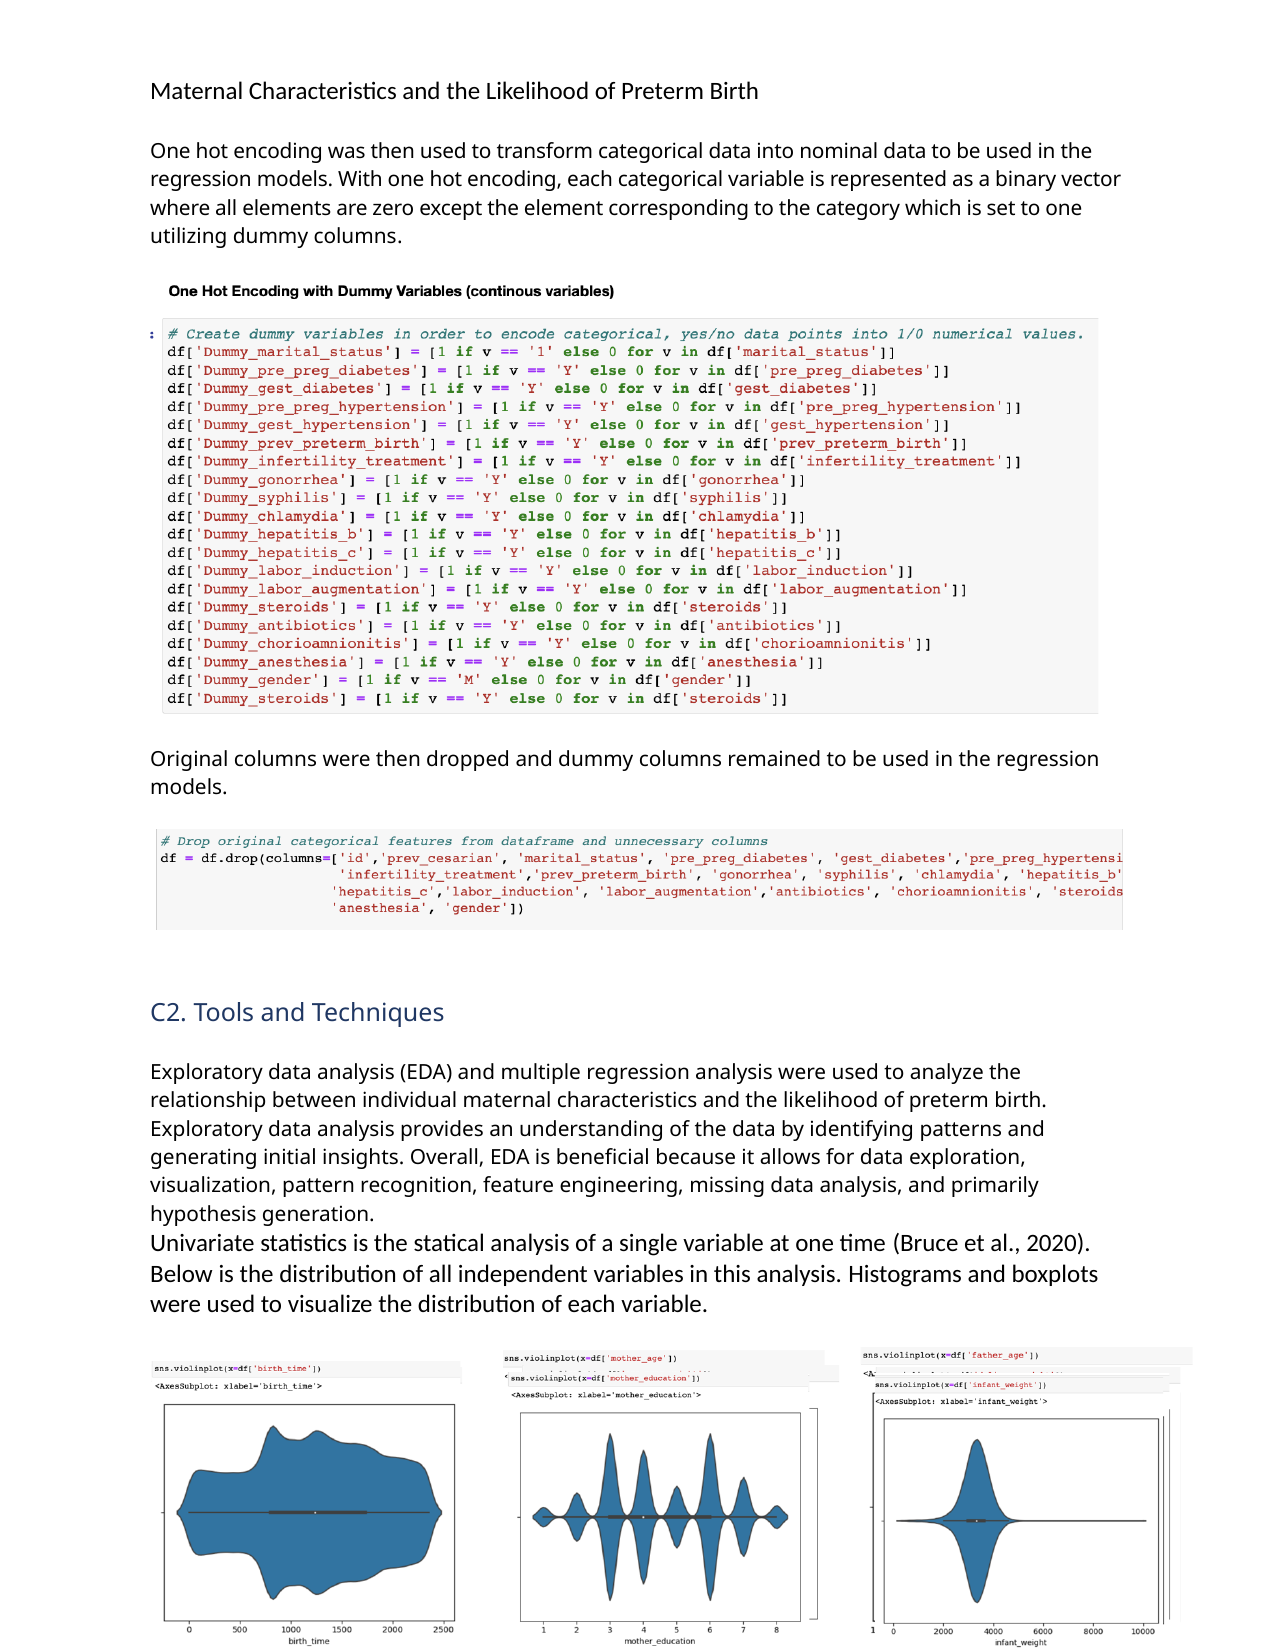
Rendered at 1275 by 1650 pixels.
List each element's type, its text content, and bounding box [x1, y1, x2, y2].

text One hot encoding was then used to transform categorical data into nominal data to be used in the regression models. With one hot encoding, each categorical variable is represented as a binary vector where all elements are zero except the element corresponding to the category which is set to one utilizing dummy columns. [150, 136, 1125, 250]
subtitle C2. Tools and Techniques [150, 994, 1125, 1028]
text Univariate statistics is the statical analysis of a single variable at one time (Bruce et al., 2020). Below is the distribution of all independent variables in this analysis. Histograms and boxplots were used to visualize the distribution of each variable. [150, 1227, 1125, 1319]
picture [150, 829, 1125, 930]
picture [859, 1347, 1193, 1648]
picture [501, 1350, 839, 1649]
text Exploratory data analysis (EDA) and multiple regression analysis were used to analyze the relationship between individual maternal characteristics and the likelihood of preterm birth. Exploratory data analysis provides an understanding of the data by identifying patterns and generating initial insights. Overall, EDA is beneficial because it allows for data exploration, visualization, pattern recognition, feature engineering, missing data analysis, and primarily hypothesis generation. [150, 1057, 1125, 1227]
picture [150, 1361, 462, 1649]
picture [150, 278, 1099, 714]
text Original columns were then dropped and dummy columns remained to be used in the regression models. [150, 744, 1125, 801]
